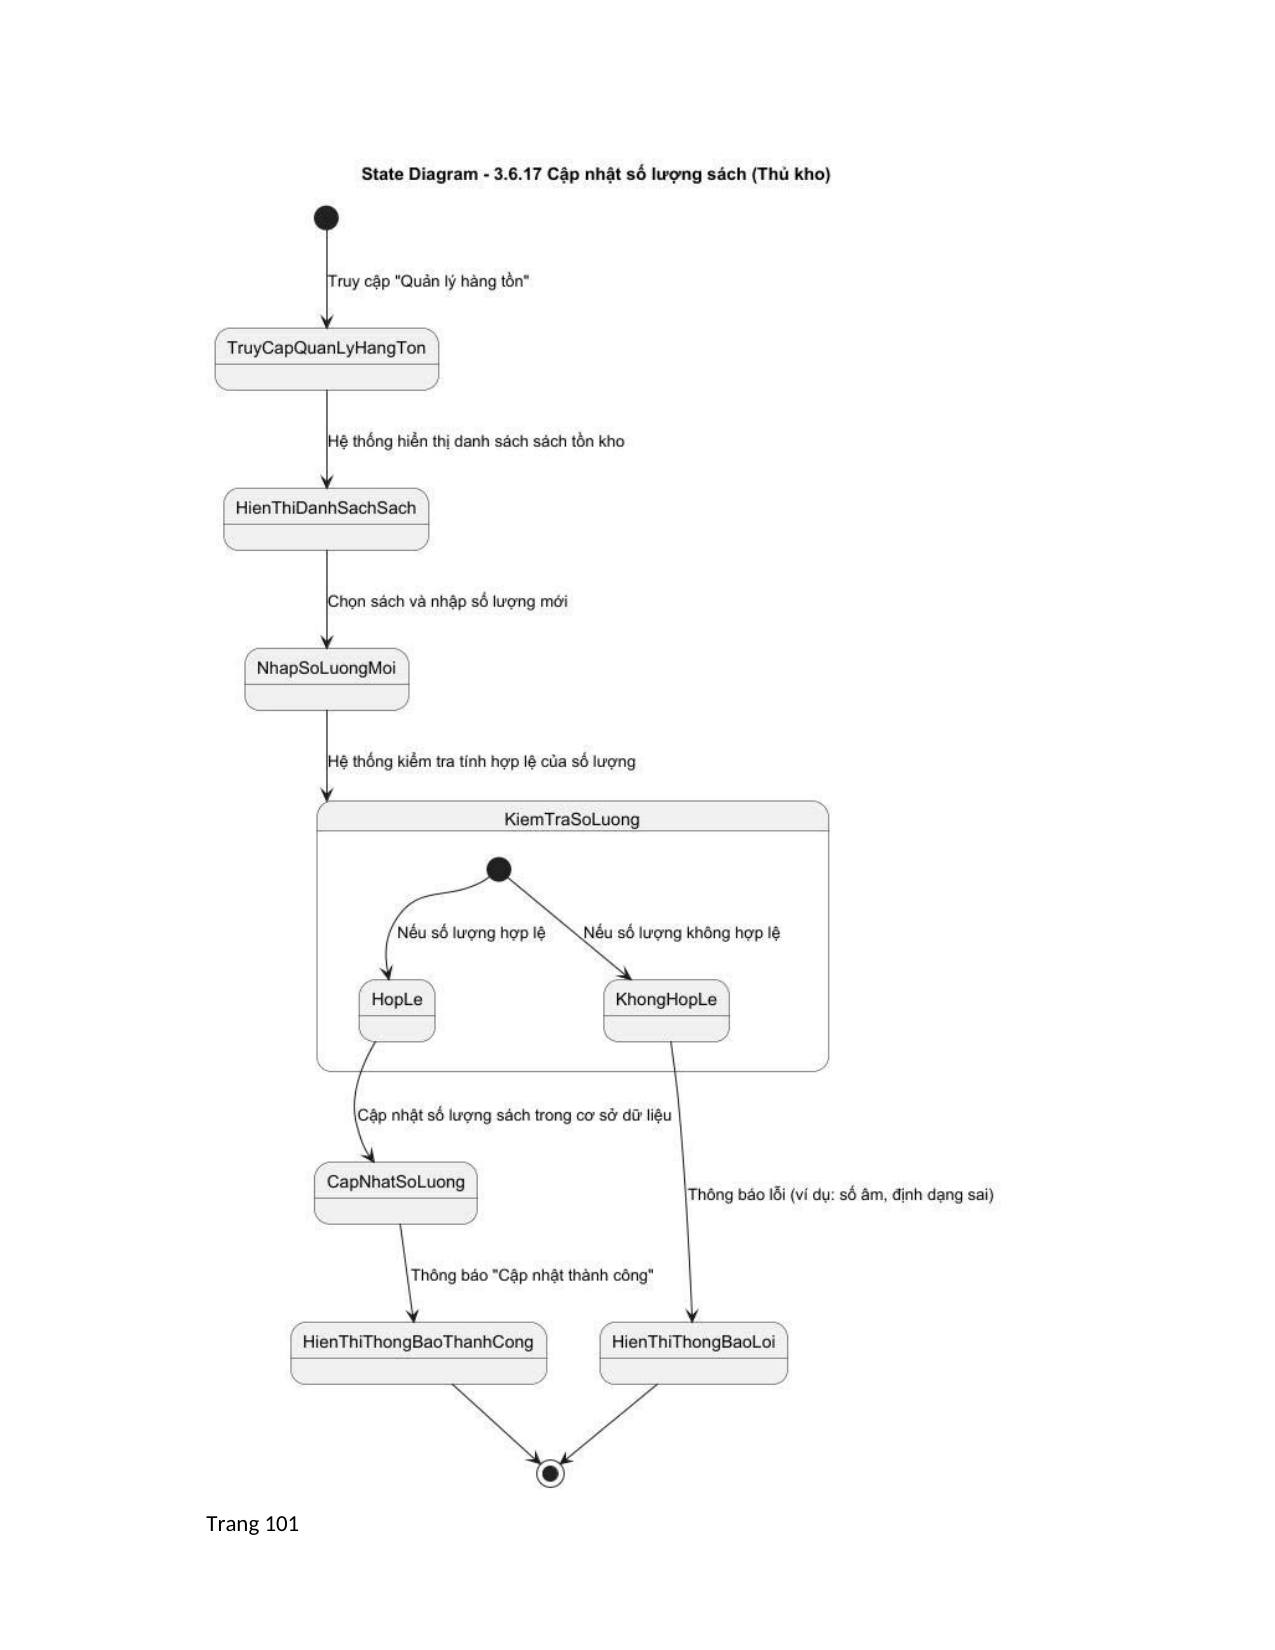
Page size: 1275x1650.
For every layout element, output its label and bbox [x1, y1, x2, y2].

picture [206, 150, 1002, 1493]
